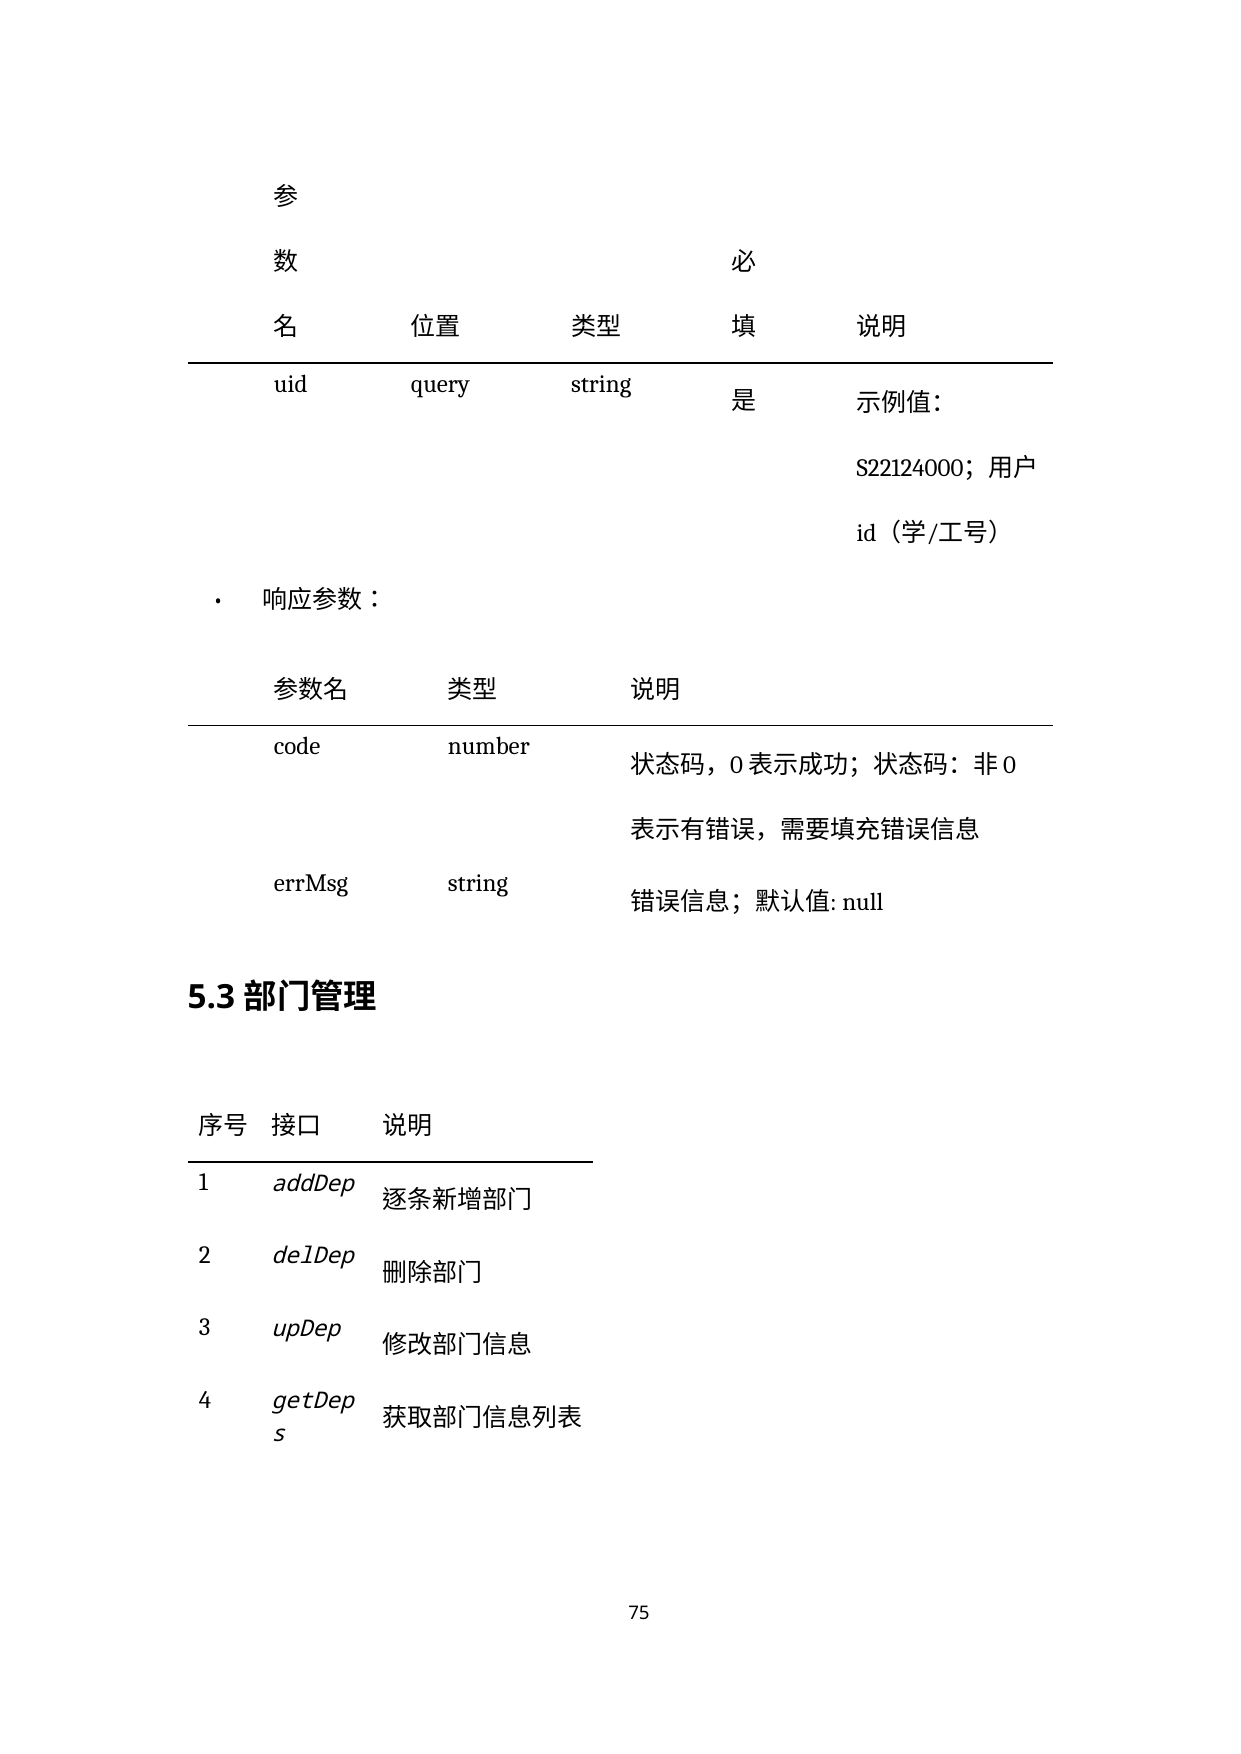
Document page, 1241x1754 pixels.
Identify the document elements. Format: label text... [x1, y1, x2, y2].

table_cell 是 [645, 364, 770, 566]
table_header 参数名 [188, 160, 324, 362]
table_cell 1 [188, 1163, 260, 1235]
table_header 类型 [485, 160, 645, 362]
table_cell 修改部门信息 [371, 1308, 593, 1380]
table_header 必填 [645, 160, 770, 362]
table_header 参数名 [188, 652, 361, 725]
table_cell number [361, 726, 544, 864]
table_cell 4 [188, 1380, 260, 1453]
table_cell delDep [260, 1235, 371, 1308]
table_cell string [361, 864, 544, 936]
table_header 类型 [361, 652, 544, 725]
table_cell getDeps [260, 1380, 371, 1453]
table_header 说明 [371, 1089, 593, 1161]
table_header 接口 [260, 1089, 371, 1161]
table_cell 删除部门 [371, 1235, 593, 1308]
table_cell 3 [188, 1308, 260, 1380]
table_cell 2 [188, 1235, 260, 1308]
table_cell 状态码，0表示成功；状态码：非0表示有错误，需要填充错误信息 [544, 726, 1053, 864]
table_cell 错误信息；默认值: null [544, 864, 1053, 936]
table_cell addDep [260, 1163, 371, 1235]
table_header 序号 [188, 1089, 260, 1161]
table_cell code [188, 726, 361, 864]
table_cell string [485, 364, 645, 566]
table_cell 获取部门信息列表 [371, 1380, 593, 1453]
list 响应参数： [212, 566, 1053, 631]
table_cell 示例值：S22124000；用户id（学/工号） [770, 364, 1053, 566]
table_cell uid [188, 364, 324, 566]
table_cell query [324, 364, 484, 566]
table_header 说明 [544, 652, 1053, 725]
subtitle 5.3 部门管理 [187, 963, 1053, 1028]
table_cell 逐条新增部门 [371, 1163, 593, 1235]
table_header 说明 [770, 160, 1053, 362]
table_header 位置 [324, 160, 484, 362]
table_cell upDep [260, 1308, 371, 1380]
table_cell errMsg [188, 864, 361, 936]
